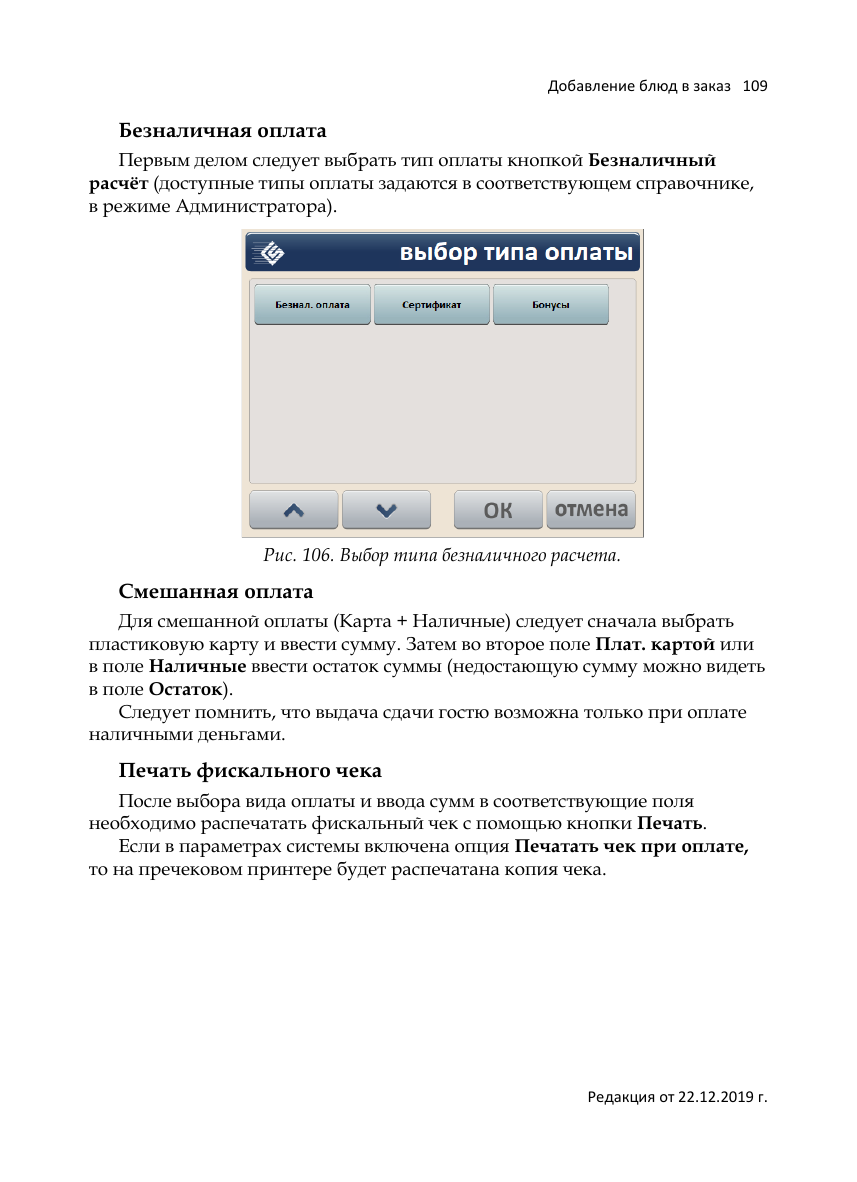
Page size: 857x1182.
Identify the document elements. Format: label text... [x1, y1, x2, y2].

text После выбора вида оплаты и ввода сумм в соответствующие поля необходимо распечатать фискальный чек с помощью кнопки Печать. [89, 790, 768, 835]
text Следует помнить, что выдача сдачи гостю возможна только при оплате наличными деньгами. [89, 701, 768, 746]
picture [241, 229, 645, 538]
subtitle Смешанная оплата [89, 579, 768, 604]
subtitle Печать фискального чека [89, 758, 768, 783]
text Первым делом следует выбрать тип оплаты кнопкой Безналичный расчёт (доступные типы оплаты задаются в соответствующем справочнике, в режиме Администратора). [89, 149, 768, 217]
text Рис. 106. Выбор типа безналичного расчета. [89, 544, 768, 566]
text Если в параметрах системы включена опция Печатать чек при оплате, то на пречековом принтере будет распечатана копия чека. [89, 835, 768, 880]
subtitle Безналичная оплата [89, 118, 768, 143]
text Для смешанной оплаты (Карта + Наличные) следует сначала выбрать пластиковую карту и ввести сумму. Затем во второе поле Плат. картой или в поле Наличные ввести остаток суммы (недостающую сумму можно видеть в поле Остаток). [89, 610, 768, 701]
